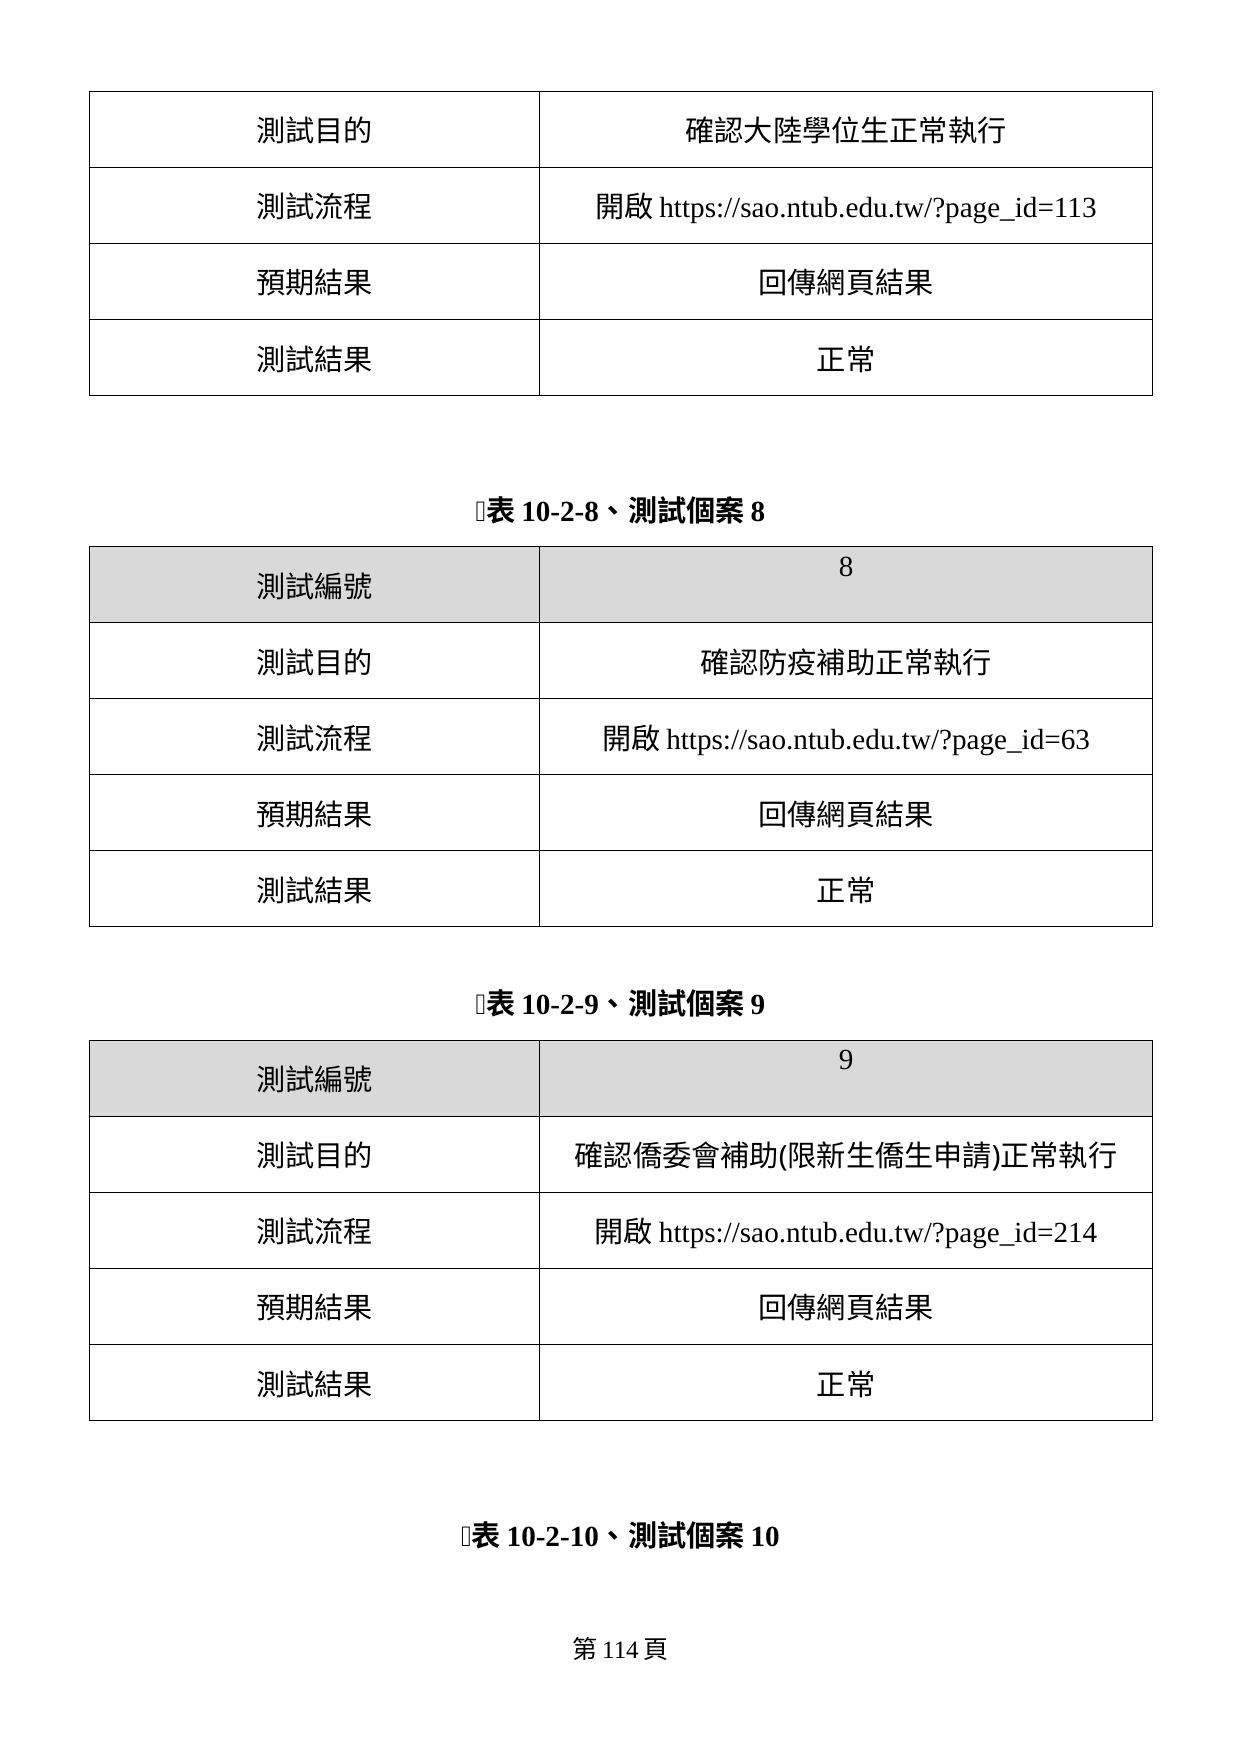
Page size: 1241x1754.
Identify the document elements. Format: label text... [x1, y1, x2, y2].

table_cell 測試目的 [90, 623, 539, 698]
table_cell 測試結果 [90, 1345, 539, 1420]
table_cell 預期結果 [90, 1269, 539, 1344]
text 表10-2-9、測試個案9 [89, 964, 1152, 1039]
text 表10-2-8、測試個案8 [89, 471, 1152, 546]
table_cell 正常 [540, 851, 1152, 926]
table_cell 測試流程 [90, 1193, 539, 1268]
table_cell 開啟https://sao.ntub.edu.tw/?page_id=214 [540, 1193, 1152, 1268]
table_cell 預期結果 [90, 244, 539, 319]
table_header 8 [540, 547, 1152, 622]
table_cell 開啟https://sao.ntub.edu.tw/?page_id=63 [540, 699, 1152, 774]
table_cell 回傳網頁結果 [540, 244, 1152, 319]
table_cell 確認僑委會補助(限新生僑生申請)正常執行 [540, 1117, 1152, 1192]
table_cell 確認防疫補助正常執行 [540, 623, 1152, 698]
table_cell 測試目的 [90, 92, 539, 167]
table_header 9 [540, 1041, 1152, 1116]
table_cell 測試結果 [90, 851, 539, 926]
table_cell 正常 [540, 320, 1152, 395]
table_cell 測試目的 [90, 1117, 539, 1192]
table_cell 正常 [540, 1345, 1152, 1420]
table_cell 測試結果 [90, 320, 539, 395]
table_cell 確認大陸學位生正常執行 [540, 92, 1152, 167]
table_cell 測試流程 [90, 168, 539, 243]
table_cell 開啟https://sao.ntub.edu.tw/?page_id=113 [540, 168, 1152, 243]
table_header 測試編號 [90, 1041, 539, 1116]
table_cell 測試流程 [90, 699, 539, 774]
text 表10-2-10、測試個案10 [89, 1496, 1152, 1571]
table_header 測試編號 [90, 547, 539, 622]
table_cell 預期結果 [90, 775, 539, 850]
table_cell 回傳網頁結果 [540, 1269, 1152, 1344]
table_cell 回傳網頁結果 [540, 775, 1152, 850]
